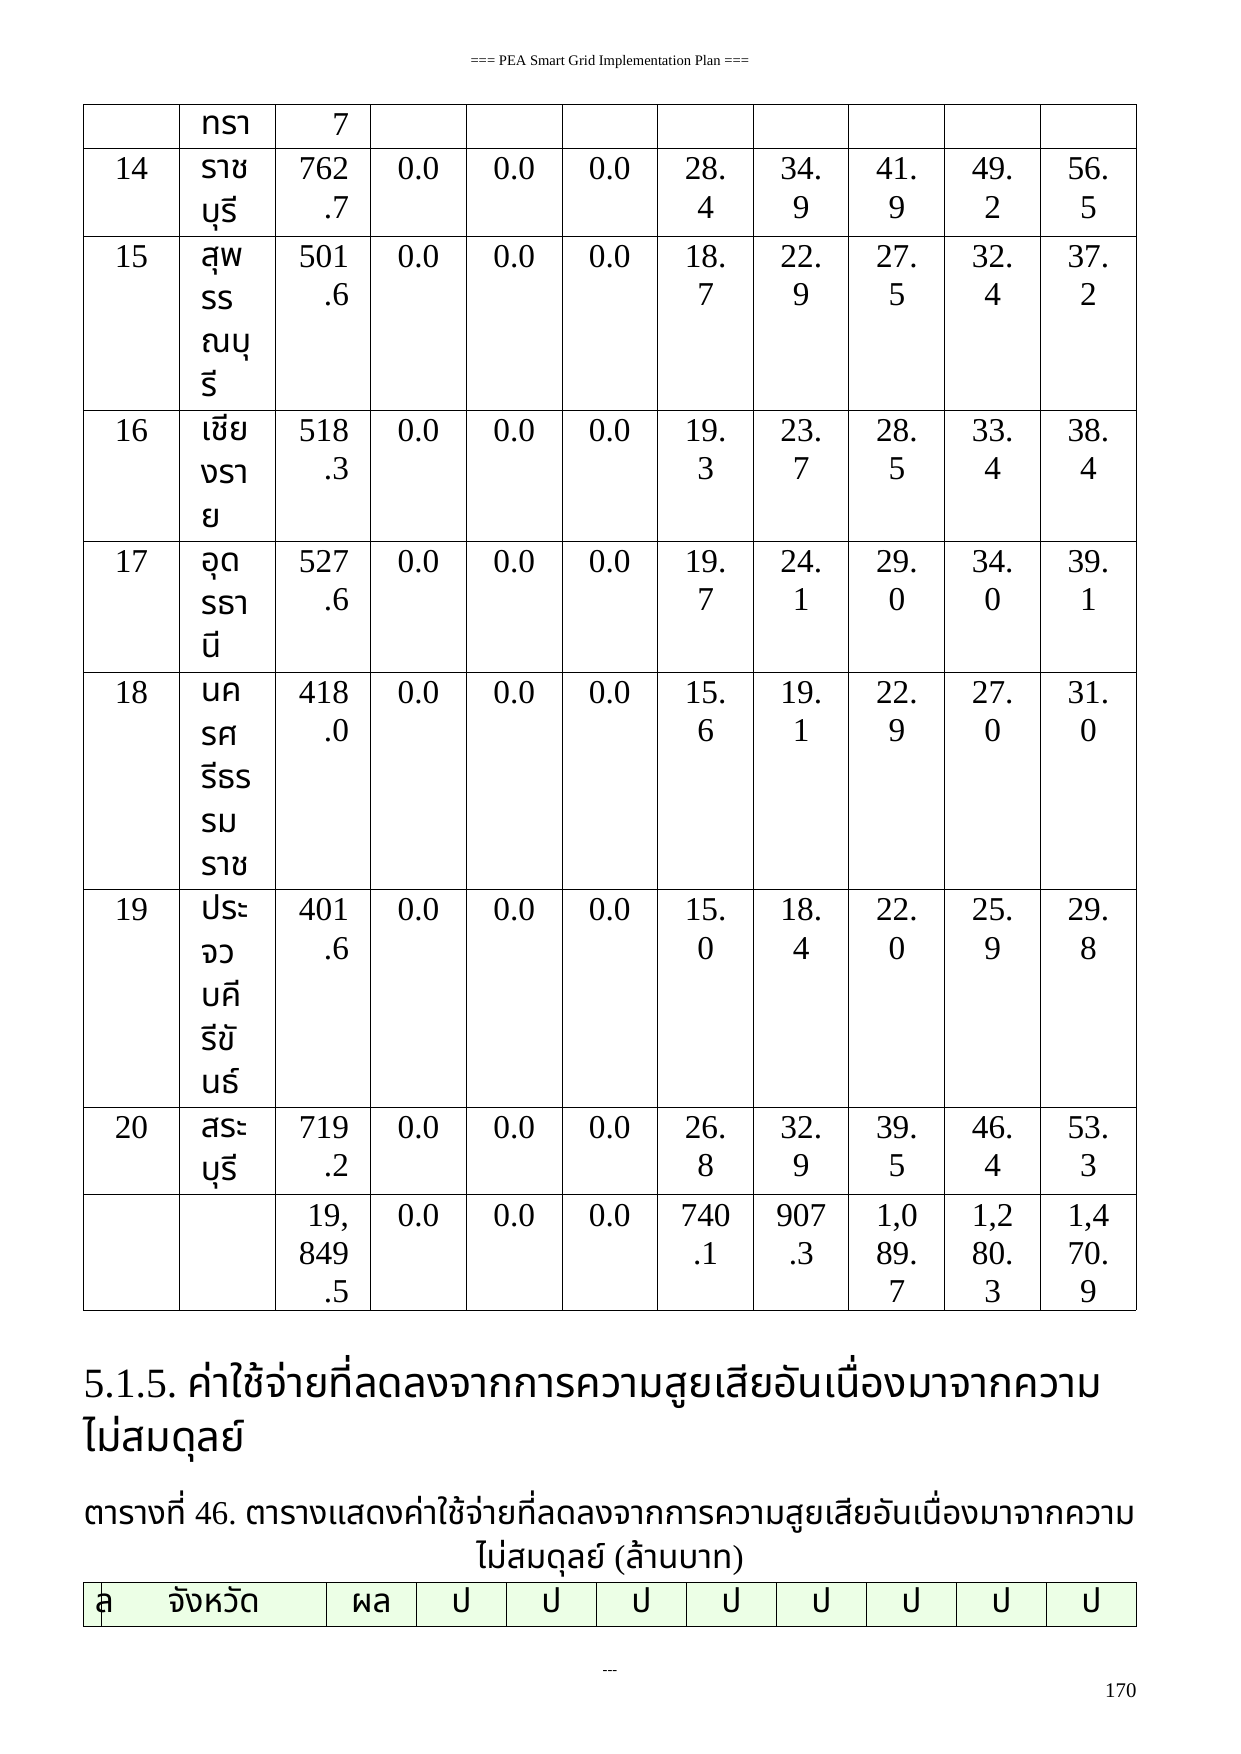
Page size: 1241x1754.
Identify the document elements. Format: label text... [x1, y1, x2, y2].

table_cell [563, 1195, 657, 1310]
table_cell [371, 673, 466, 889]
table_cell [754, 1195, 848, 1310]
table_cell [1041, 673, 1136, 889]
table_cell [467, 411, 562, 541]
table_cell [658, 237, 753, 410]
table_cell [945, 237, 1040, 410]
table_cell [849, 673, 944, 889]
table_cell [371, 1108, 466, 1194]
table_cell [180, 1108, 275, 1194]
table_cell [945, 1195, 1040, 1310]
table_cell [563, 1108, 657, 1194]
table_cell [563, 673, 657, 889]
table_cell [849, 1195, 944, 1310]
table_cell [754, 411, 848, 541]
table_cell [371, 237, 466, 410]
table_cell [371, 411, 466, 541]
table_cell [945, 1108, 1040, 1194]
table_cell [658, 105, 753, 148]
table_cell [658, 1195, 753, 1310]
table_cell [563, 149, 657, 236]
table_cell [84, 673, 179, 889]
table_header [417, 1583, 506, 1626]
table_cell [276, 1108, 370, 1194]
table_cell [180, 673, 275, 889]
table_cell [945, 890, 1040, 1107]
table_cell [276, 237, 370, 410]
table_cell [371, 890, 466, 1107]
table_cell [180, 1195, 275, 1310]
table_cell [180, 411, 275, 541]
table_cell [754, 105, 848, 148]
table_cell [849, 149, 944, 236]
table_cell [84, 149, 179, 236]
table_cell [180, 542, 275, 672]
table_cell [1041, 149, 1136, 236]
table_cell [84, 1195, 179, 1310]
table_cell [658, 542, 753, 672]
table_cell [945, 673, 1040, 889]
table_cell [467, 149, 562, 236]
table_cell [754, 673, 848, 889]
subtitle 5.1.5. ค่าใช้จ่ายที่ลดลงจากการความสูยเสียอันเนื่องมาจากความไม่สมดุลย์ [83, 1358, 1136, 1469]
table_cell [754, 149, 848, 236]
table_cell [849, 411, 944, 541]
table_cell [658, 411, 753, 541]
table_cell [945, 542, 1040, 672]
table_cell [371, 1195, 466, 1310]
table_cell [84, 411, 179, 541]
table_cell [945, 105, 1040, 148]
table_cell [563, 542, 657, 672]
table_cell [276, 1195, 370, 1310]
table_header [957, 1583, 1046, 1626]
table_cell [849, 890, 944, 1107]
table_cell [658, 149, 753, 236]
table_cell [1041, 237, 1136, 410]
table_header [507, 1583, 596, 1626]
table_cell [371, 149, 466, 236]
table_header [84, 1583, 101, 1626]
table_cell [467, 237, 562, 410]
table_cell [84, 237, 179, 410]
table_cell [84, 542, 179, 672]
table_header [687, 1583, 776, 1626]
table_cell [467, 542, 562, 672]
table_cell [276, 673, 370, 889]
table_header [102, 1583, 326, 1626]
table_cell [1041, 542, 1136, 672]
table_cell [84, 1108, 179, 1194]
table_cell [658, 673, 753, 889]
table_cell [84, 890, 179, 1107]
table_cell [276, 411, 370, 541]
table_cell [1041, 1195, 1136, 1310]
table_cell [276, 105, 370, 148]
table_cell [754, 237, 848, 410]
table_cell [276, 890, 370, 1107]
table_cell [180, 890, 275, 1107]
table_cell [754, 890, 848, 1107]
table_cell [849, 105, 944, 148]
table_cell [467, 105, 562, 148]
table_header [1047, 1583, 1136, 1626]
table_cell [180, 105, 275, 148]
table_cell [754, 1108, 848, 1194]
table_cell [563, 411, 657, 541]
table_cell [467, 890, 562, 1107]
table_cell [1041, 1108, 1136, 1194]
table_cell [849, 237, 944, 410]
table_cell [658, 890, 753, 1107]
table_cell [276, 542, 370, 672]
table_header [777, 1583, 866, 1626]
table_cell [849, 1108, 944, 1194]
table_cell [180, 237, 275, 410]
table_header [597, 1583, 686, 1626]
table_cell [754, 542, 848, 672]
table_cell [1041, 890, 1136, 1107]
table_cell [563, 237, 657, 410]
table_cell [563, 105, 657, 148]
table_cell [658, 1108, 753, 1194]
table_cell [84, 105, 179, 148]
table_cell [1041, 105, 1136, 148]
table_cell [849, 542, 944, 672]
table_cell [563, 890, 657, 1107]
text ตารางที่ 46. ตารางแสดงค่าใช้จ่ายที่ลดลงจากการความสูยเสียอันเนื่องมาจากความไม่สมดุลย์ (ล้านบาท) [83, 1493, 1136, 1582]
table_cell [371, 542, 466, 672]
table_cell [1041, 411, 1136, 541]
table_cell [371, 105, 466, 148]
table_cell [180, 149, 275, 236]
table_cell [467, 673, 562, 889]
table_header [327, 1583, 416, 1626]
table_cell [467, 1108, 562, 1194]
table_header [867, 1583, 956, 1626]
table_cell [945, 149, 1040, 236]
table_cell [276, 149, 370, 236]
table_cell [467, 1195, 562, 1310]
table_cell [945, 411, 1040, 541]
